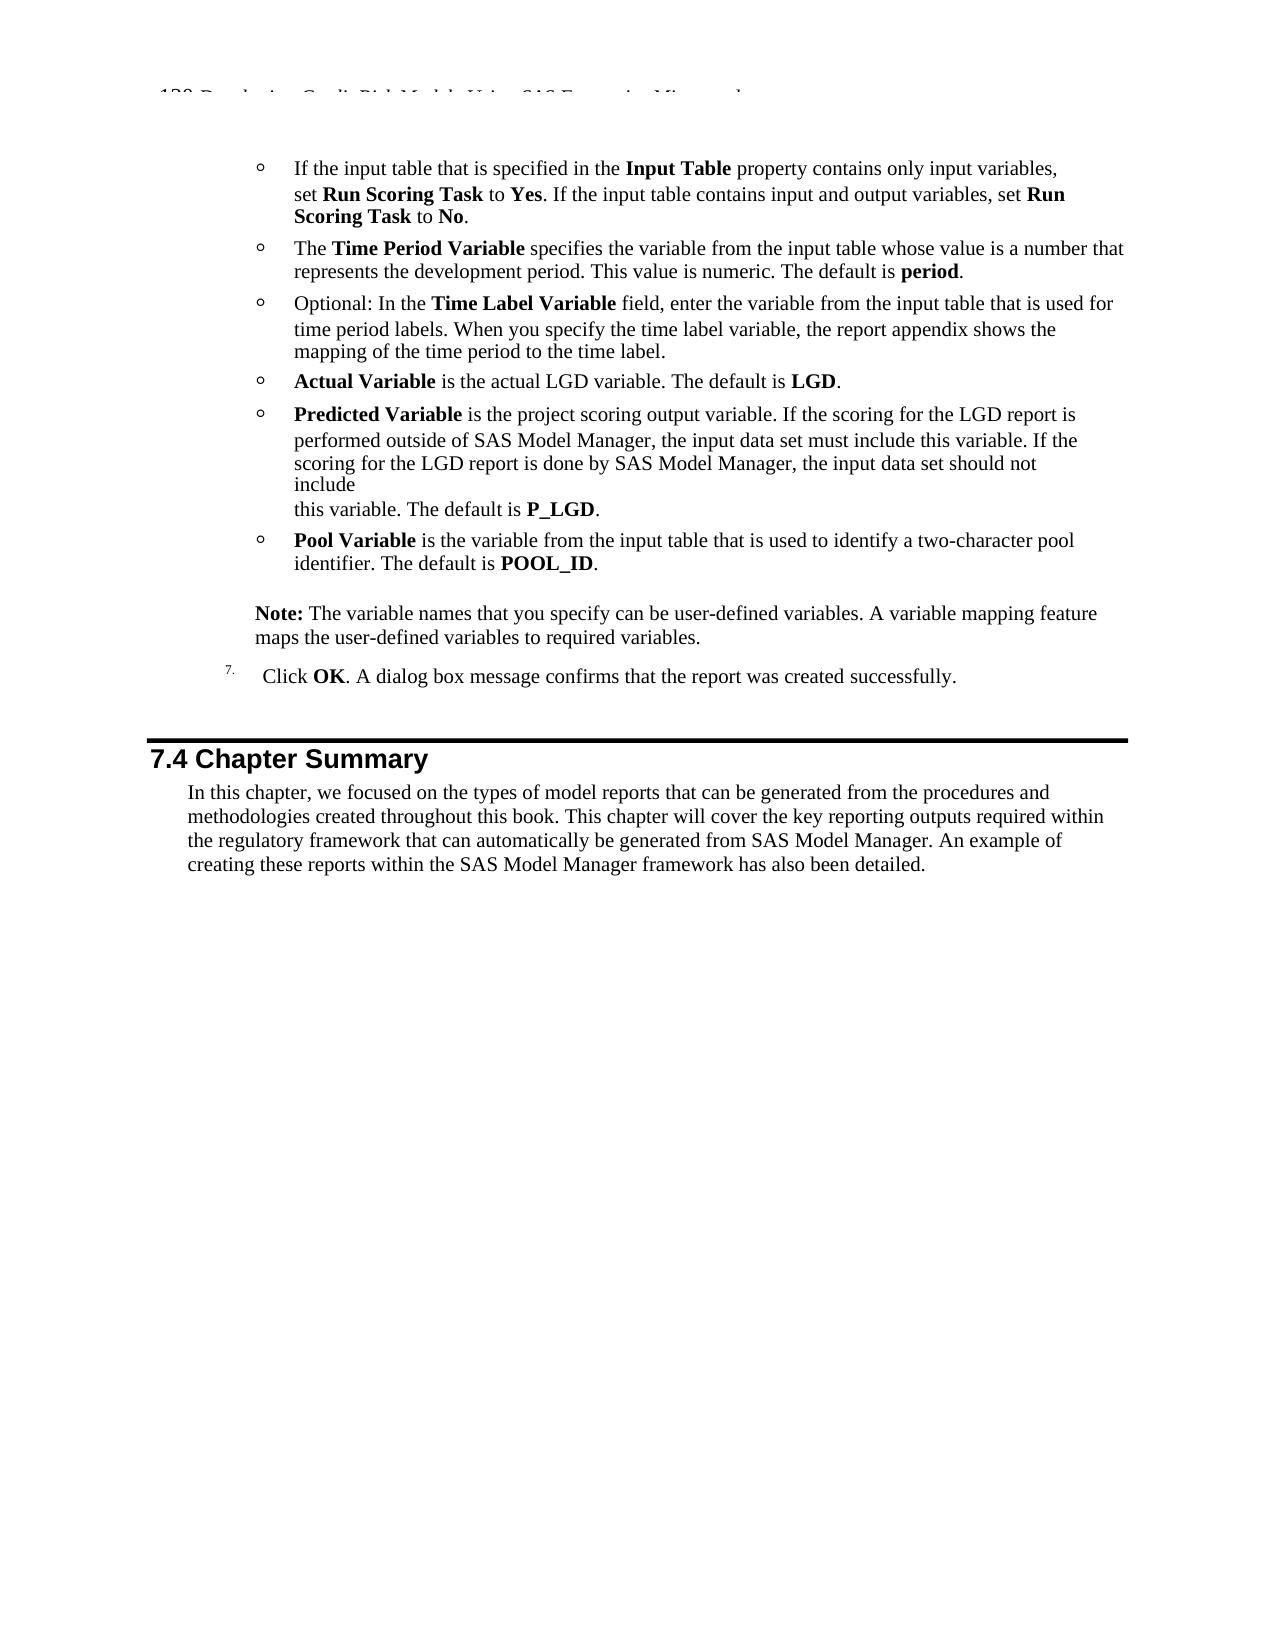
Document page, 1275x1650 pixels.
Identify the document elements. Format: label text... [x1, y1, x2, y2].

list Actual Variable is the actual LGD variable. The default is LGD. [255, 363, 1223, 397]
list The Time Period Variable specifies the variable from the input table whose value is a number that represents the development period. This value is numeric. The default is period. [255, 234, 1124, 283]
list Click OK. A dialog box message confirms that the report was created successfully. [225, 662, 1223, 688]
text In this chapter, we focused on the types of model reports that can be generated from the procedures and methodologies created throughout this book. This chapter will cover the key reporting outputs required within the regulatory framework that can automatically be generated from SAS Model Manager. An example of creating these reports within the SAS Model Manager framework has also been detailed. [187, 780, 1107, 876]
text Note: The variable names that you specify can be user-defined variables. A variable mapping feature maps the user-defined variables to required variables. [255, 601, 1100, 649]
list Pool Variable is the variable from the input table that is used to identify a two-character pool identifier. The default is POOL_ID. [255, 526, 1076, 575]
text this variable. The default is P_LGD. [294, 497, 1223, 521]
subtitle Chapter Summary [150, 734, 1223, 774]
list Predicted Variable is the project scoring output variable. If the scoring for the LGD report is performed outside of SAS Model Manager, the input data set must include this variable. If the scoring for the LGD report is done by SAS Model Manager, the input data set should not include [255, 398, 1103, 496]
list Optional: In the Time Label Variable field, enter the variable from the input table that is used for time period labels. When you specify the time label variable, the report appendix shows the mapping of the time period to the time label. [255, 286, 1113, 363]
list If the input table that is specified in the Input Table property contains only input variables, set Run Scoring Task to Yes. If the input table contains input and output variables, set Run Scoring Task to No. [255, 152, 1065, 228]
